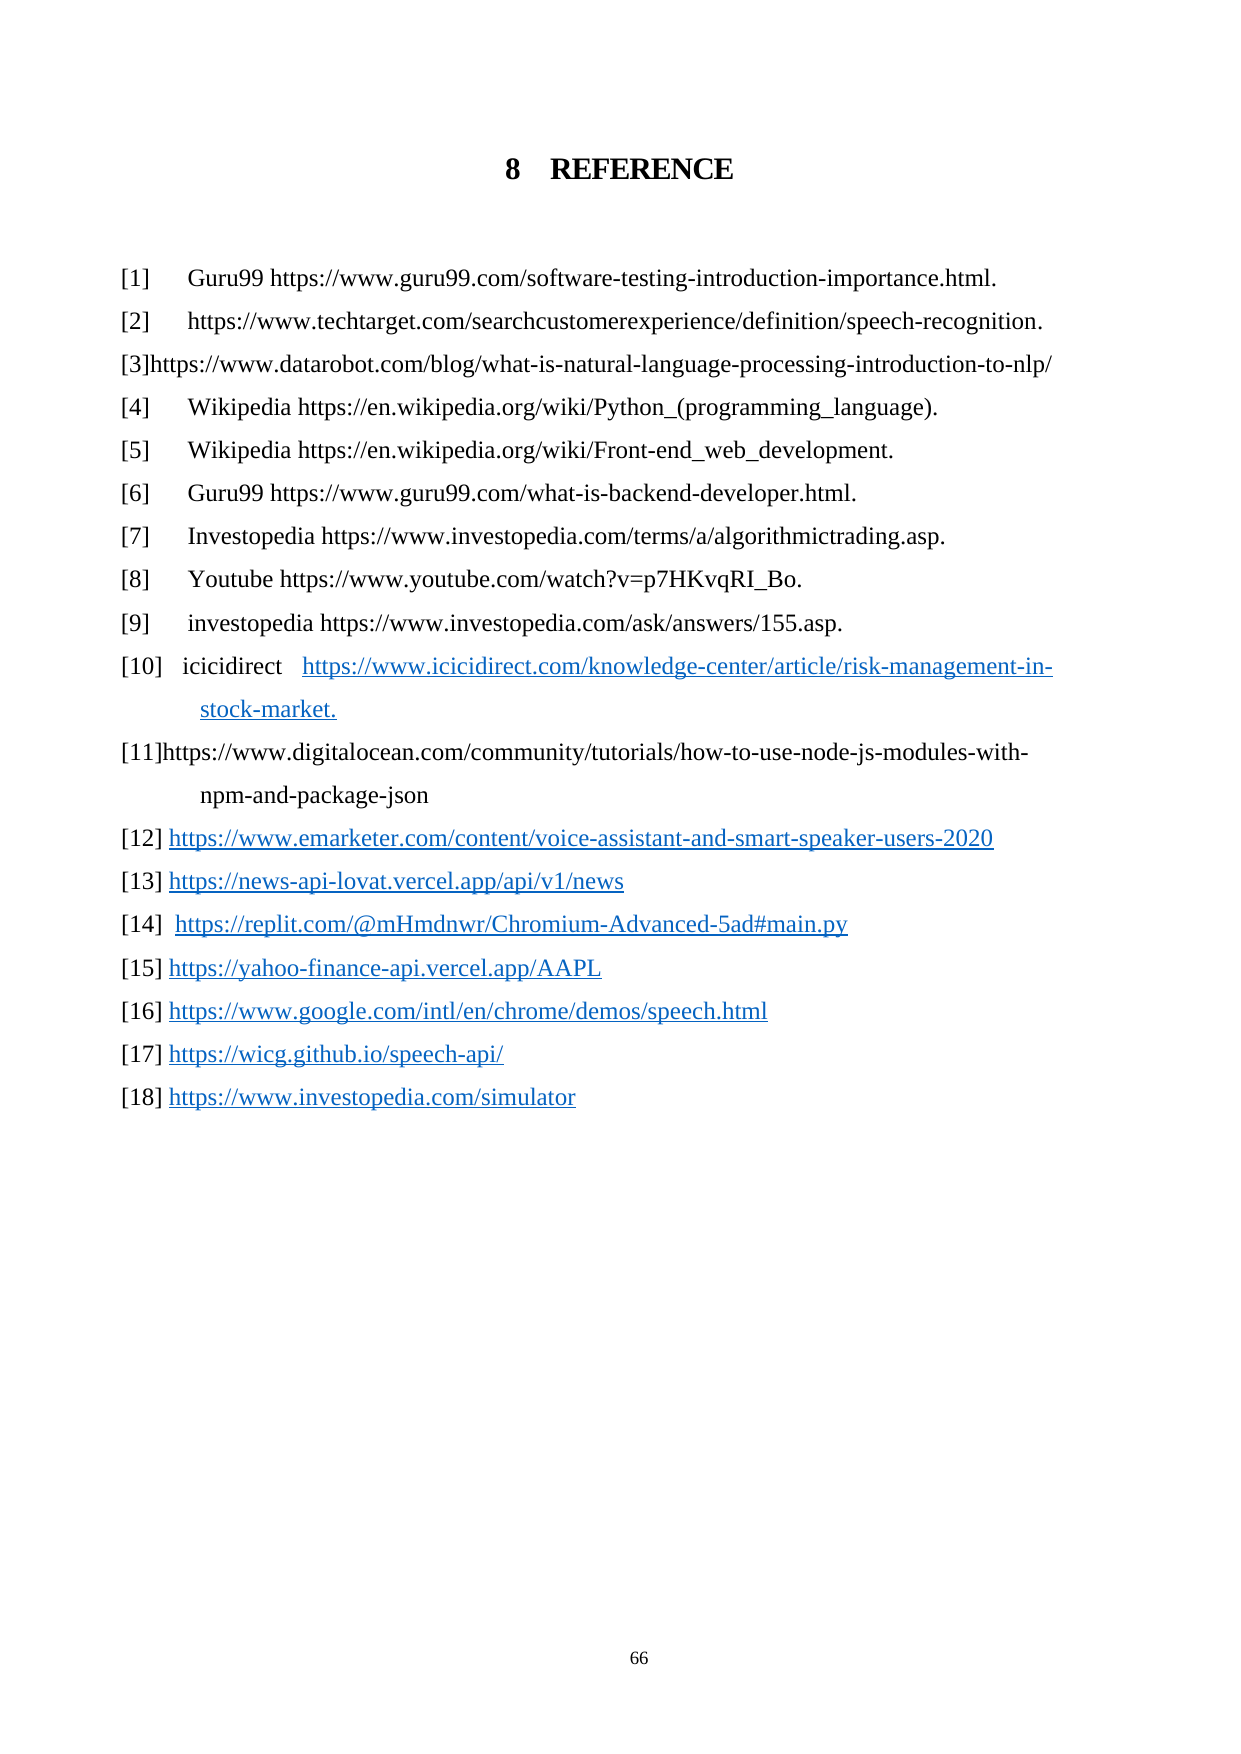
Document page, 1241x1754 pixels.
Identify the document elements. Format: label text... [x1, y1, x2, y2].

text [18] https://www.investopedia.com/simulator [121, 1082, 1053, 1111]
text [6] Guru99 https://www.guru99.com/what-is-backend-developer.html. [121, 478, 1053, 507]
text [17] https://wicg.github.io/speech-api/ [121, 1039, 1053, 1068]
text [12] https://www.emarketer.com/content/voice-assistant-and-smart-speaker-users-2020 [121, 823, 1053, 852]
text [9] investopedia https://www.investopedia.com/ask/answers/155.asp. [121, 608, 1053, 636]
text [3]https://www.datarobot.com/blog/what-is-natural-language-processing-introduction-to-nlp/ [121, 349, 1053, 378]
text [14] https://replit.com/@mHmdnwr/Chromium-Advanced-5ad#main.py [121, 909, 1053, 938]
subtitle REFERENCE [187, 150, 1053, 186]
text [1] Guru99 https://www.guru99.com/software-testing-introduction-importance.html. [121, 263, 1053, 291]
text [2] https://www.techtarget.com/searchcustomerexperience/definition/speech-recognition. [121, 306, 1053, 334]
text [16] https://www.google.com/intl/en/chrome/demos/speech.html [121, 996, 1053, 1024]
text [10] icicidirect https://www.icicidirect.com/knowledge-center/article/risk-management-in-stock-market. [121, 651, 1053, 723]
text [8] Youtube https://www.youtube.com/watch?v=p7HKvqRI_Bo. [121, 564, 1053, 593]
text [11]https://www.digitalocean.com/community/tutorials/how-to-use-node-js-modules-with-npm-and-package-json [121, 737, 1053, 809]
text [4] Wikipedia https://en.wikipedia.org/wiki/Python_(programming_language). [121, 392, 1053, 421]
text [5] Wikipedia https://en.wikipedia.org/wiki/Front-end_web_development. [121, 435, 1053, 464]
text [7] Investopedia https://www.investopedia.com/terms/a/algorithmictrading.asp. [121, 521, 1053, 550]
text [15] https://yahoo-finance-api.vercel.app/AAPL [121, 953, 1053, 981]
text [13] https://news-api-lovat.vercel.app/api/v1/news [121, 866, 1053, 895]
